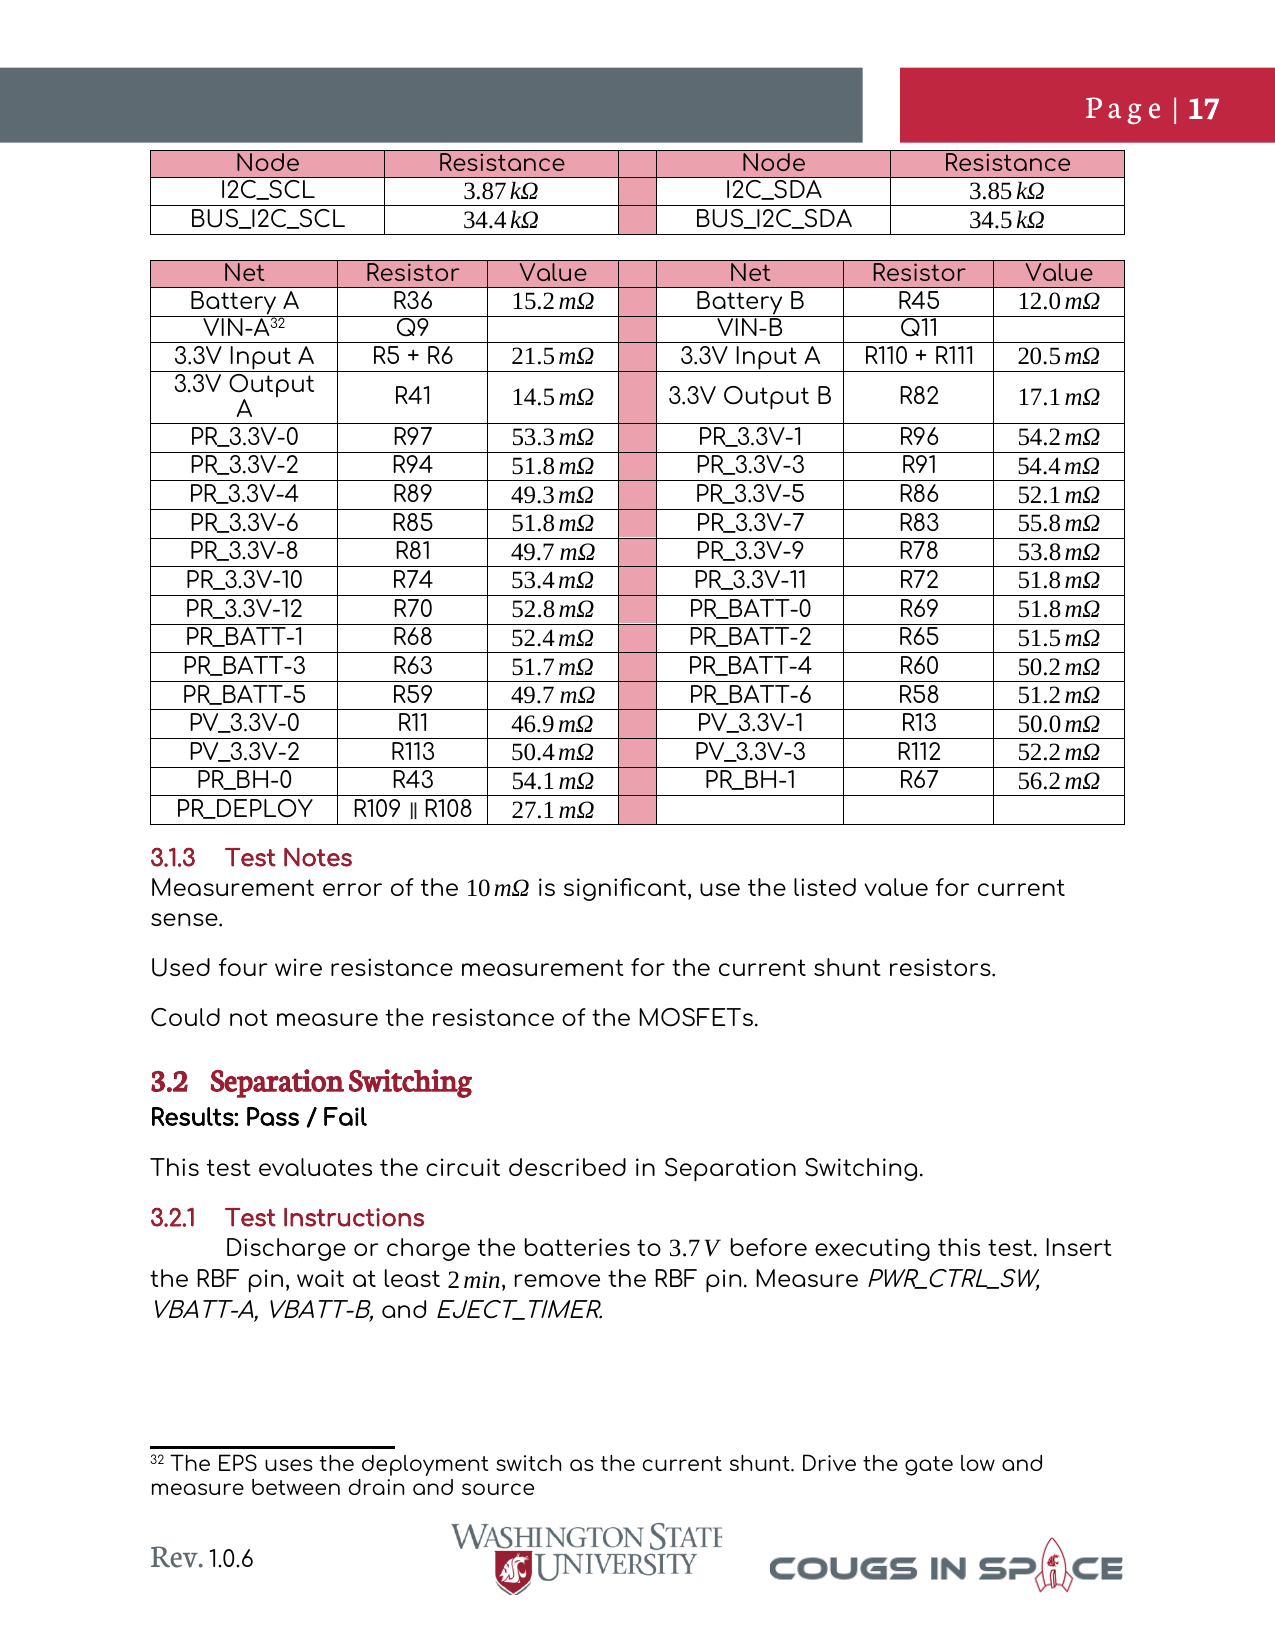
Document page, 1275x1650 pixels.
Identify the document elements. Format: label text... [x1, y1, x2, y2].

table_cell [488, 372, 618, 423]
table_cell 3.3V Output A [151, 372, 337, 423]
text Could not measure the resistance of the MOSFETs. [150, 1007, 1125, 1032]
table_cell Battery B [657, 288, 843, 316]
table_cell [994, 343, 1124, 371]
table_cell R91 [844, 453, 993, 480]
table_cell R60 [844, 653, 993, 681]
table_cell PR_3.3V-10 [151, 567, 337, 595]
table_header Value [994, 261, 1124, 287]
table_cell [994, 424, 1124, 452]
table_cell [994, 567, 1124, 595]
subtitle Test Notes [150, 846, 1125, 871]
table_cell [619, 710, 656, 738]
table_cell PR_3.3V-2 [151, 453, 337, 480]
table_cell [619, 317, 656, 342]
table_cell [619, 625, 656, 652]
table_header Resistance [385, 151, 618, 177]
table_header Net [657, 261, 843, 287]
table_cell [385, 206, 618, 234]
table_cell PV_3.3V-2 [151, 739, 337, 767]
table_header [619, 261, 656, 287]
table_cell [994, 481, 1124, 509]
table_cell [619, 682, 656, 709]
table_cell R11 [338, 710, 487, 738]
table_cell [994, 739, 1124, 767]
table_cell PR_DEPLOY [151, 796, 337, 824]
table_cell [994, 625, 1124, 652]
table_header [619, 151, 656, 177]
table_cell [619, 206, 656, 234]
table_cell [488, 317, 618, 342]
table_cell R82 [844, 372, 993, 423]
table_cell I2C_SCL [151, 178, 384, 205]
table_header Resistor [338, 261, 487, 287]
table_cell PR_3.3V-4 [151, 481, 337, 509]
table_cell [994, 653, 1124, 681]
table_cell R41 [338, 372, 487, 423]
table_header Net [151, 261, 337, 287]
table_cell Q11 [844, 317, 993, 342]
table_cell [488, 739, 618, 767]
text Discharge or charge the batteries to before executing this test. Insert the RBF pin, wait at least , remove the RBF pin. Measure PWR_CTRL_SW, VBATT-A, VBATT-B, and EJECT_TIMER. [150, 1235, 1125, 1323]
table_cell R112 [844, 739, 993, 767]
table_cell PR_BATT-0 [657, 596, 843, 623]
table_cell PR_3.3V-6 [151, 510, 337, 537]
table_cell [891, 206, 1124, 234]
picture [769, 1537, 1123, 1594]
table_cell R5 + R6 [338, 343, 487, 371]
table_cell R83 [844, 510, 993, 537]
table_cell R72 [844, 567, 993, 595]
table_cell [488, 625, 618, 652]
text Results: Pass / Fail [150, 1105, 1125, 1131]
table_header Value [488, 261, 618, 287]
table_cell PR_3.3V-12 [151, 596, 337, 623]
table_cell [619, 178, 656, 205]
table_cell [488, 796, 618, 824]
table_cell PR_BATT-1 [151, 625, 337, 652]
table_cell [488, 481, 618, 509]
table_cell [619, 739, 656, 767]
table_cell [488, 453, 618, 480]
table_cell 3.3V Input A [657, 343, 843, 371]
table_header Node [151, 151, 384, 177]
table_cell PR_3.3V-0 [151, 424, 337, 452]
table_cell [385, 178, 618, 205]
table_cell [619, 796, 656, 824]
table_cell [994, 539, 1124, 566]
table_cell R113 [338, 739, 487, 767]
table_cell [994, 596, 1124, 623]
table_cell [994, 710, 1124, 738]
table_cell [619, 596, 656, 623]
table_cell R65 [844, 625, 993, 652]
table_cell [488, 768, 618, 795]
table_cell R96 [844, 424, 993, 452]
table_cell PR_3.3V-11 [657, 567, 843, 595]
table_cell PR_BATT-6 [657, 682, 843, 709]
table_cell Battery A [151, 288, 337, 316]
table_cell [488, 653, 618, 681]
table_cell [488, 682, 618, 709]
text This test evaluates the circuit described in Separation Switching. [150, 1156, 1125, 1181]
table_cell BUS_I2C_SDA [657, 206, 890, 234]
table_cell BUS_I2C_SCL [151, 206, 384, 234]
table_cell PV_3.3V-0 [151, 710, 337, 738]
table_cell [488, 539, 618, 566]
table_header Resistance [891, 151, 1124, 177]
table_cell PR_3.3V-9 [657, 539, 843, 566]
table_cell [994, 510, 1124, 537]
table_cell [488, 596, 618, 623]
table_cell [619, 653, 656, 681]
table_cell R109 ∥ R108 [338, 796, 487, 824]
table_cell [619, 453, 656, 480]
table_cell [891, 178, 1124, 205]
table_cell PR_3.3V-3 [657, 453, 843, 480]
table_cell R86 [844, 481, 993, 509]
table_cell [488, 288, 618, 316]
table_cell PR_3.3V-1 [657, 424, 843, 452]
table_cell [619, 424, 656, 452]
table_cell PR_3.3V-7 [657, 510, 843, 537]
table_cell [488, 424, 618, 452]
table_header Node [657, 151, 890, 177]
table_cell R85 [338, 510, 487, 537]
table_cell [619, 539, 656, 566]
table_cell R94 [338, 453, 487, 480]
table_cell PR_BATT-5 [151, 682, 337, 709]
table_cell PR_BH-0 [151, 768, 337, 795]
table_cell [619, 288, 656, 316]
table_cell [619, 567, 656, 595]
table_cell [488, 710, 618, 738]
table_header Resistor [844, 261, 993, 287]
table_cell [619, 481, 656, 509]
table_cell R36 [338, 288, 487, 316]
table_cell 3.3V Output B [657, 372, 843, 423]
table_cell R89 [338, 481, 487, 509]
table_cell [488, 567, 618, 595]
table_cell R58 [844, 682, 993, 709]
table_cell R78 [844, 539, 993, 566]
text Measurement error of the is significant, use the listed value for current sense. [150, 875, 1125, 932]
table_cell PV_3.3V-3 [657, 739, 843, 767]
table_cell [844, 796, 993, 824]
table_cell PR_BATT-4 [657, 653, 843, 681]
table_cell PR_BH-1 [657, 768, 843, 795]
table_cell [619, 372, 656, 423]
table_cell R68 [338, 625, 487, 652]
table_cell Q9 [338, 317, 487, 342]
table_cell R97 [338, 424, 487, 452]
table_cell [619, 768, 656, 795]
table_cell [994, 682, 1124, 709]
table_cell R13 [844, 710, 993, 738]
table_cell [619, 343, 656, 371]
table_cell [488, 343, 618, 371]
table_cell R110 + R111 [844, 343, 993, 371]
picture [450, 1522, 723, 1595]
subtitle Test Instructions [150, 1206, 1125, 1231]
table_cell [488, 510, 618, 537]
table_cell PR_3.3V-5 [657, 481, 843, 509]
table_cell [619, 510, 656, 537]
table_cell R67 [844, 768, 993, 795]
table_cell R63 [338, 653, 487, 681]
table_cell PV_3.3V-1 [657, 710, 843, 738]
table_cell R81 [338, 539, 487, 566]
table_cell PR_3.3V-8 [151, 539, 337, 566]
text Used four wire resistance measurement for the current shunt resistors. [150, 957, 1125, 982]
table_cell R59 [338, 682, 487, 709]
table_cell [657, 796, 843, 824]
table_cell [994, 372, 1124, 423]
table_cell [994, 453, 1124, 480]
table_cell PR_BATT-3 [151, 653, 337, 681]
table_cell R69 [844, 596, 993, 623]
table_cell R74 [338, 567, 487, 595]
table_cell PR_BATT-2 [657, 625, 843, 652]
subtitle Separation Switching [150, 1057, 1125, 1099]
table_cell [994, 796, 1124, 824]
table_cell 3.3V Input A [151, 343, 337, 371]
table_cell [994, 288, 1124, 316]
table_cell R70 [338, 596, 487, 623]
table_cell VIN-A [151, 317, 337, 342]
table_cell [994, 768, 1124, 795]
table_cell I2C_SDA [657, 178, 890, 205]
table_cell R43 [338, 768, 487, 795]
table_cell R45 [844, 288, 993, 316]
table_cell [994, 317, 1124, 342]
table_cell VIN-B [657, 317, 843, 342]
